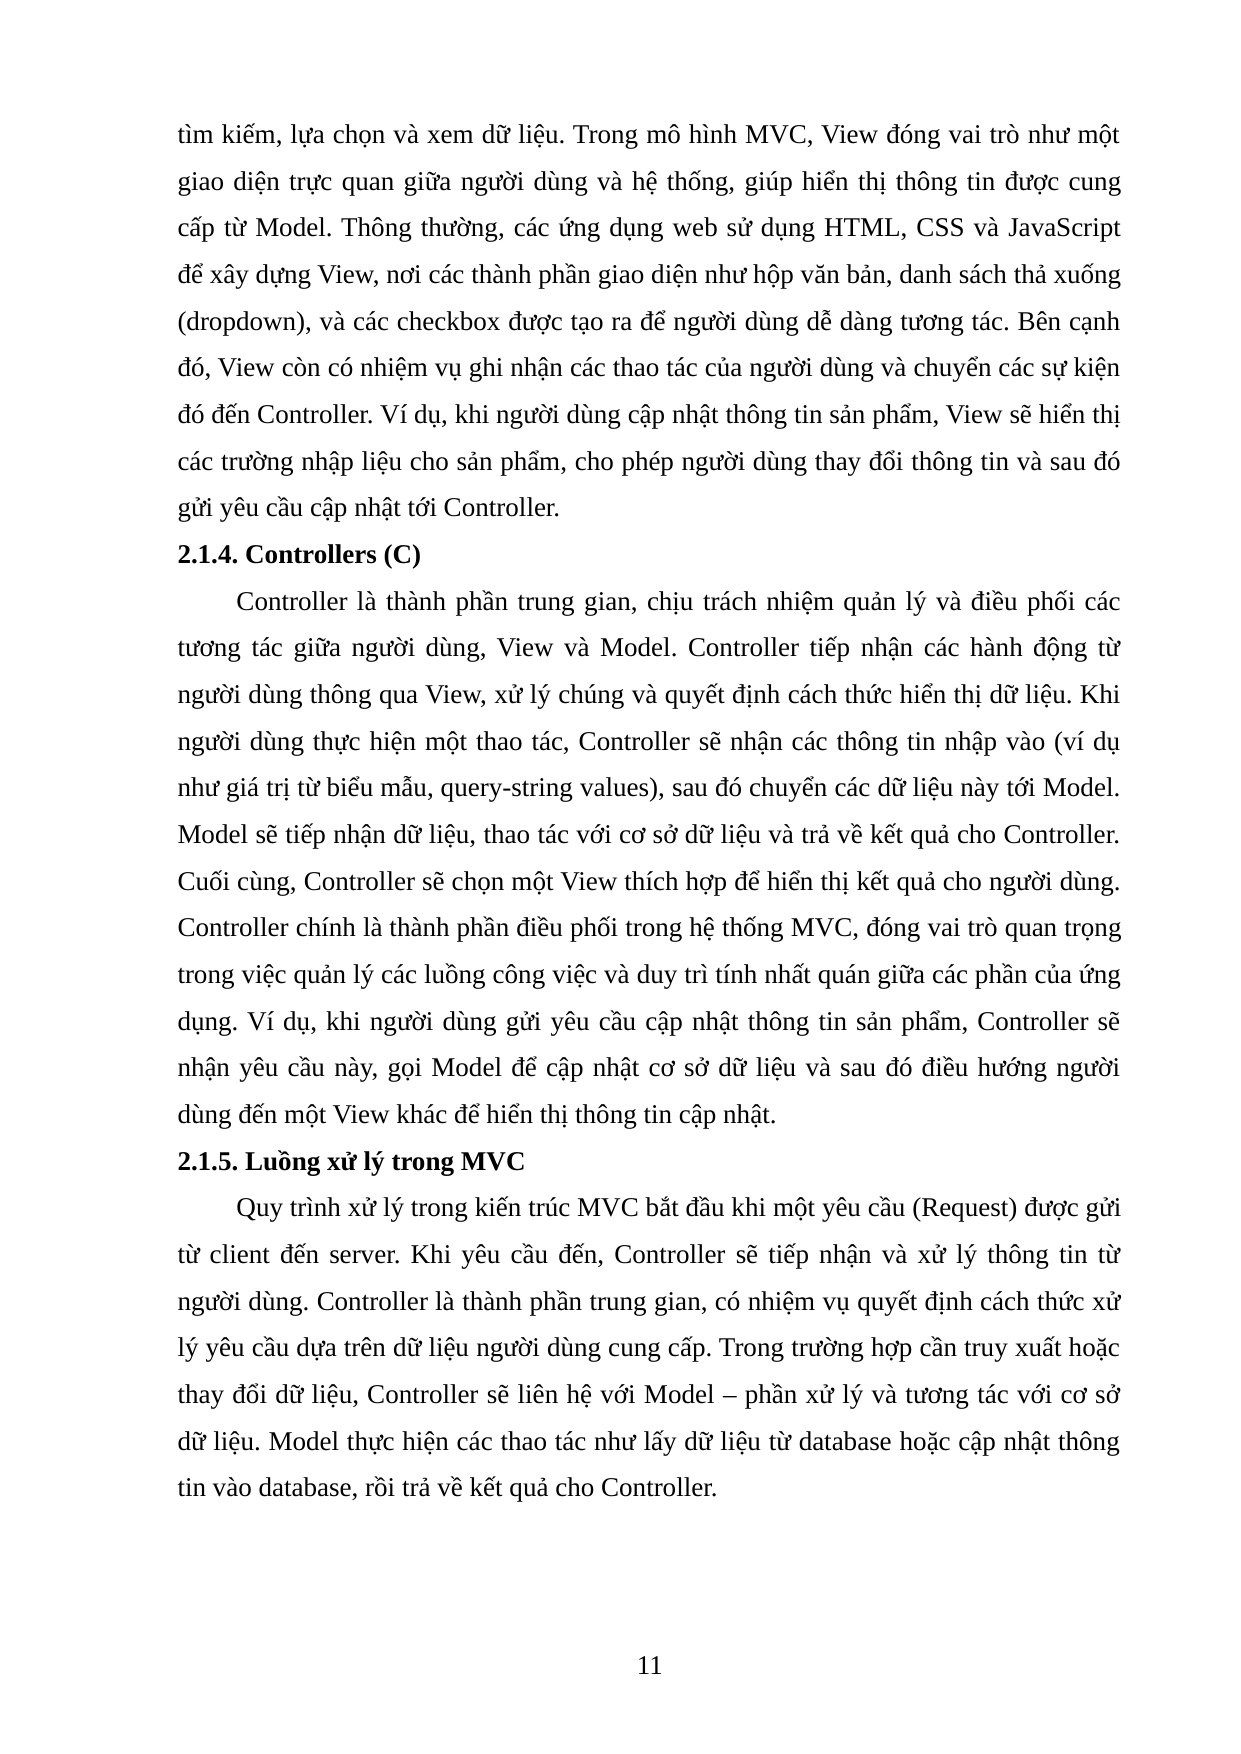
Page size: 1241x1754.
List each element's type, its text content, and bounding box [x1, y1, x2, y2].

subtitle 2.1.4. Controllers (C) [177, 538, 1122, 569]
text Controller là thành phần trung gian, chịu trách nhiệm quản lý và điều phối các tương tác giữa người dùng, View và Model. Controller tiếp nhận các hành động từ người dùng thông qua View, xử lý chúng và quyết định cách thức hiển thị dữ liệu. Khi người dùng thực hiện một thao tác, Controller sẽ nhận các thông tin nhập vào (ví dụ như giá trị từ biểu mẫu, query-string values), sau đó chuyển các dữ liệu này tới Model. Model sẽ tiếp nhận dữ liệu, thao tác với cơ sở dữ liệu và trả về kết quả cho Controller. Cuối cùng, Controller sẽ chọn một View thích hợp để hiển thị kết quả cho người dùng. Controller chính là thành phần điều phối trong hệ thống MVC, đóng vai trò quan trọng trong việc quản lý các luồng công việc và duy trì tính nhất quán giữa các phần của ứng dụng. Ví dụ, khi người dùng gửi yêu cầu cập nhật thông tin sản phẩm, Controller sẽ nhận yêu cầu này, gọi Model để cập nhật cơ sở dữ liệu và sau đó điều hướng người dùng đến một View khác để hiển thị thông tin cập nhật. [177, 585, 1122, 1129]
text Quy trình xử lý trong kiến trúc MVC bắt đầu khi một yêu cầu (Request) được gửi từ client đến server. Khi yêu cầu đến, Controller sẽ tiếp nhận và xử lý thông tin từ người dùng. Controller là thành phần trung gian, có nhiệm vụ quyết định cách thức xử lý yêu cầu dựa trên dữ liệu người dùng cung cấp. Trong trường hợp cần truy xuất hoặc thay đổi dữ liệu, Controller sẽ liên hệ với Model – phần xử lý và tương tác với cơ sở dữ liệu. Model thực hiện các thao tác như lấy dữ liệu từ database hoặc cập nhật thông tin vào database, rồi trả về kết quả cho Controller. [177, 1191, 1122, 1503]
subtitle 2.1.5. Luồng xử lý trong MVC [177, 1145, 1122, 1176]
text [177, 118, 1122, 523]
